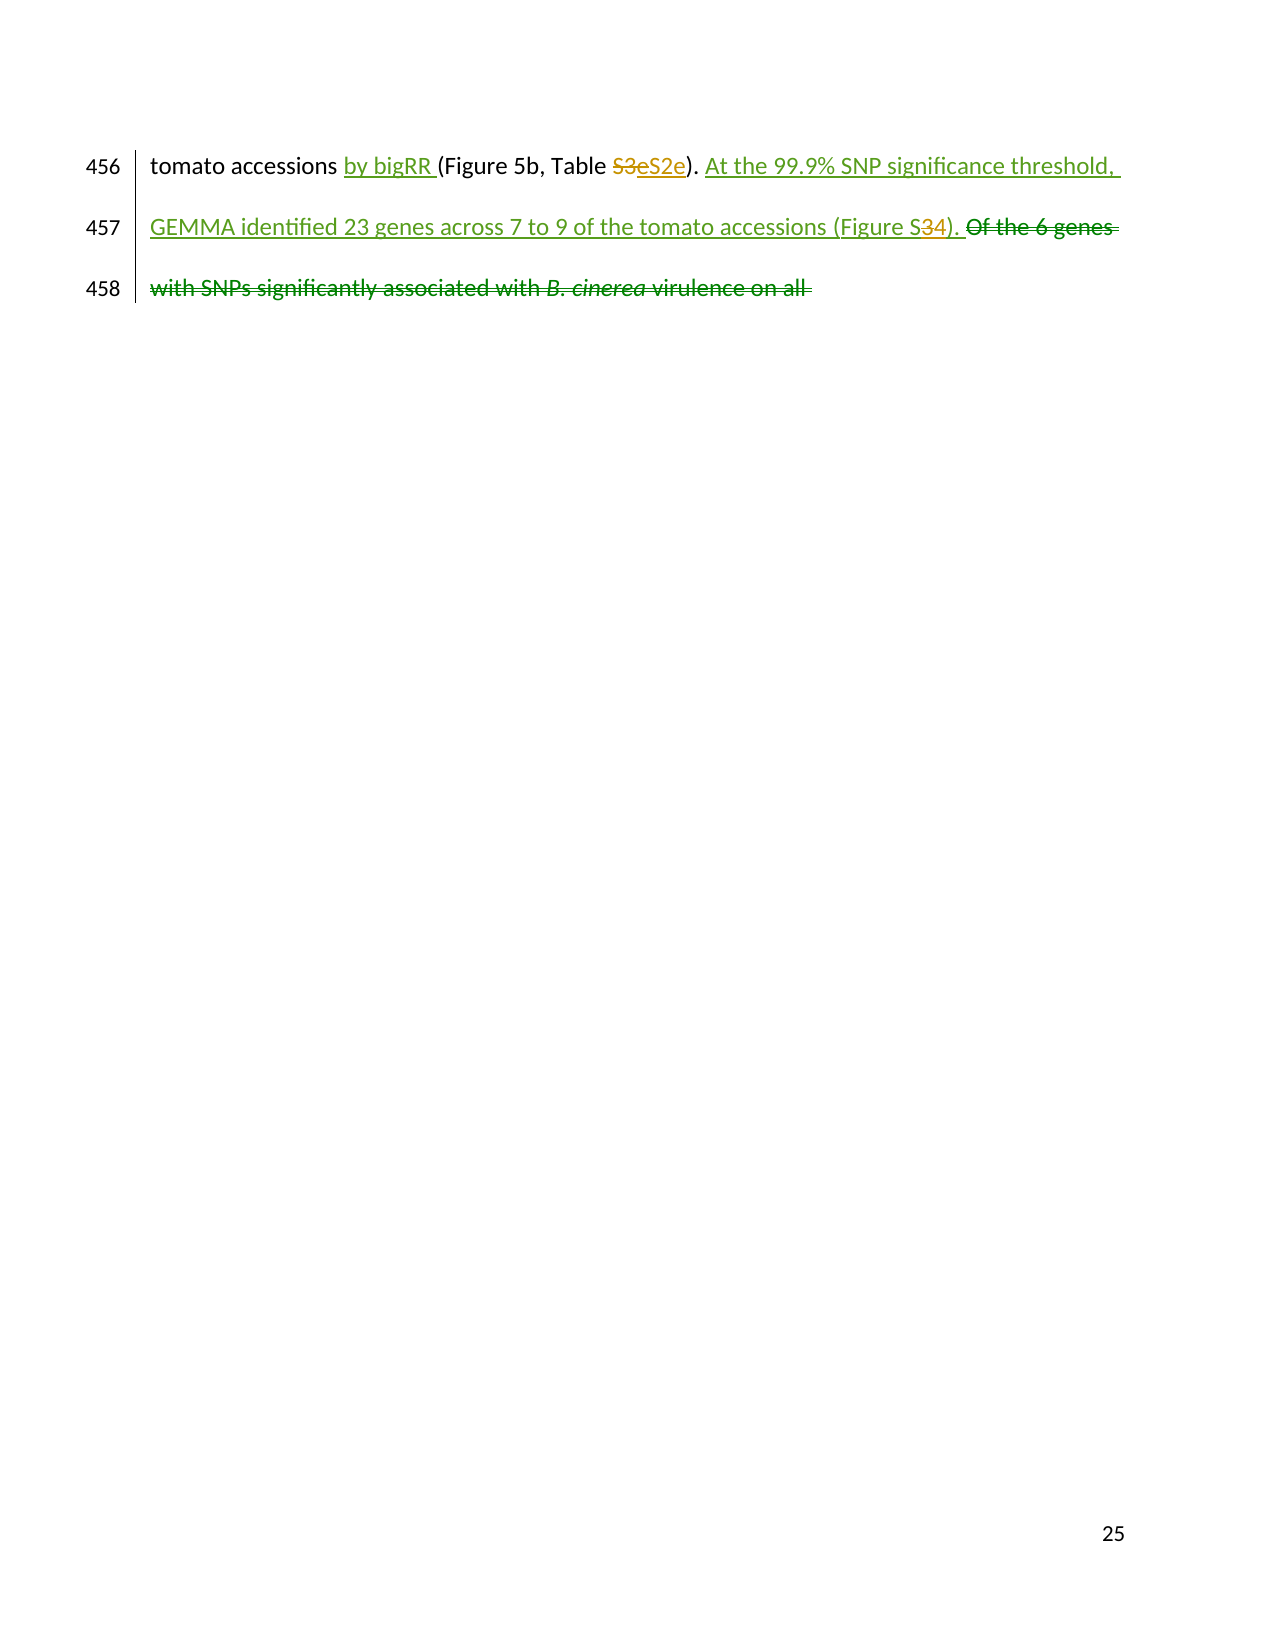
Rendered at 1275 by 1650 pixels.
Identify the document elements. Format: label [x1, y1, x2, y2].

text [150, 150, 1125, 303]
